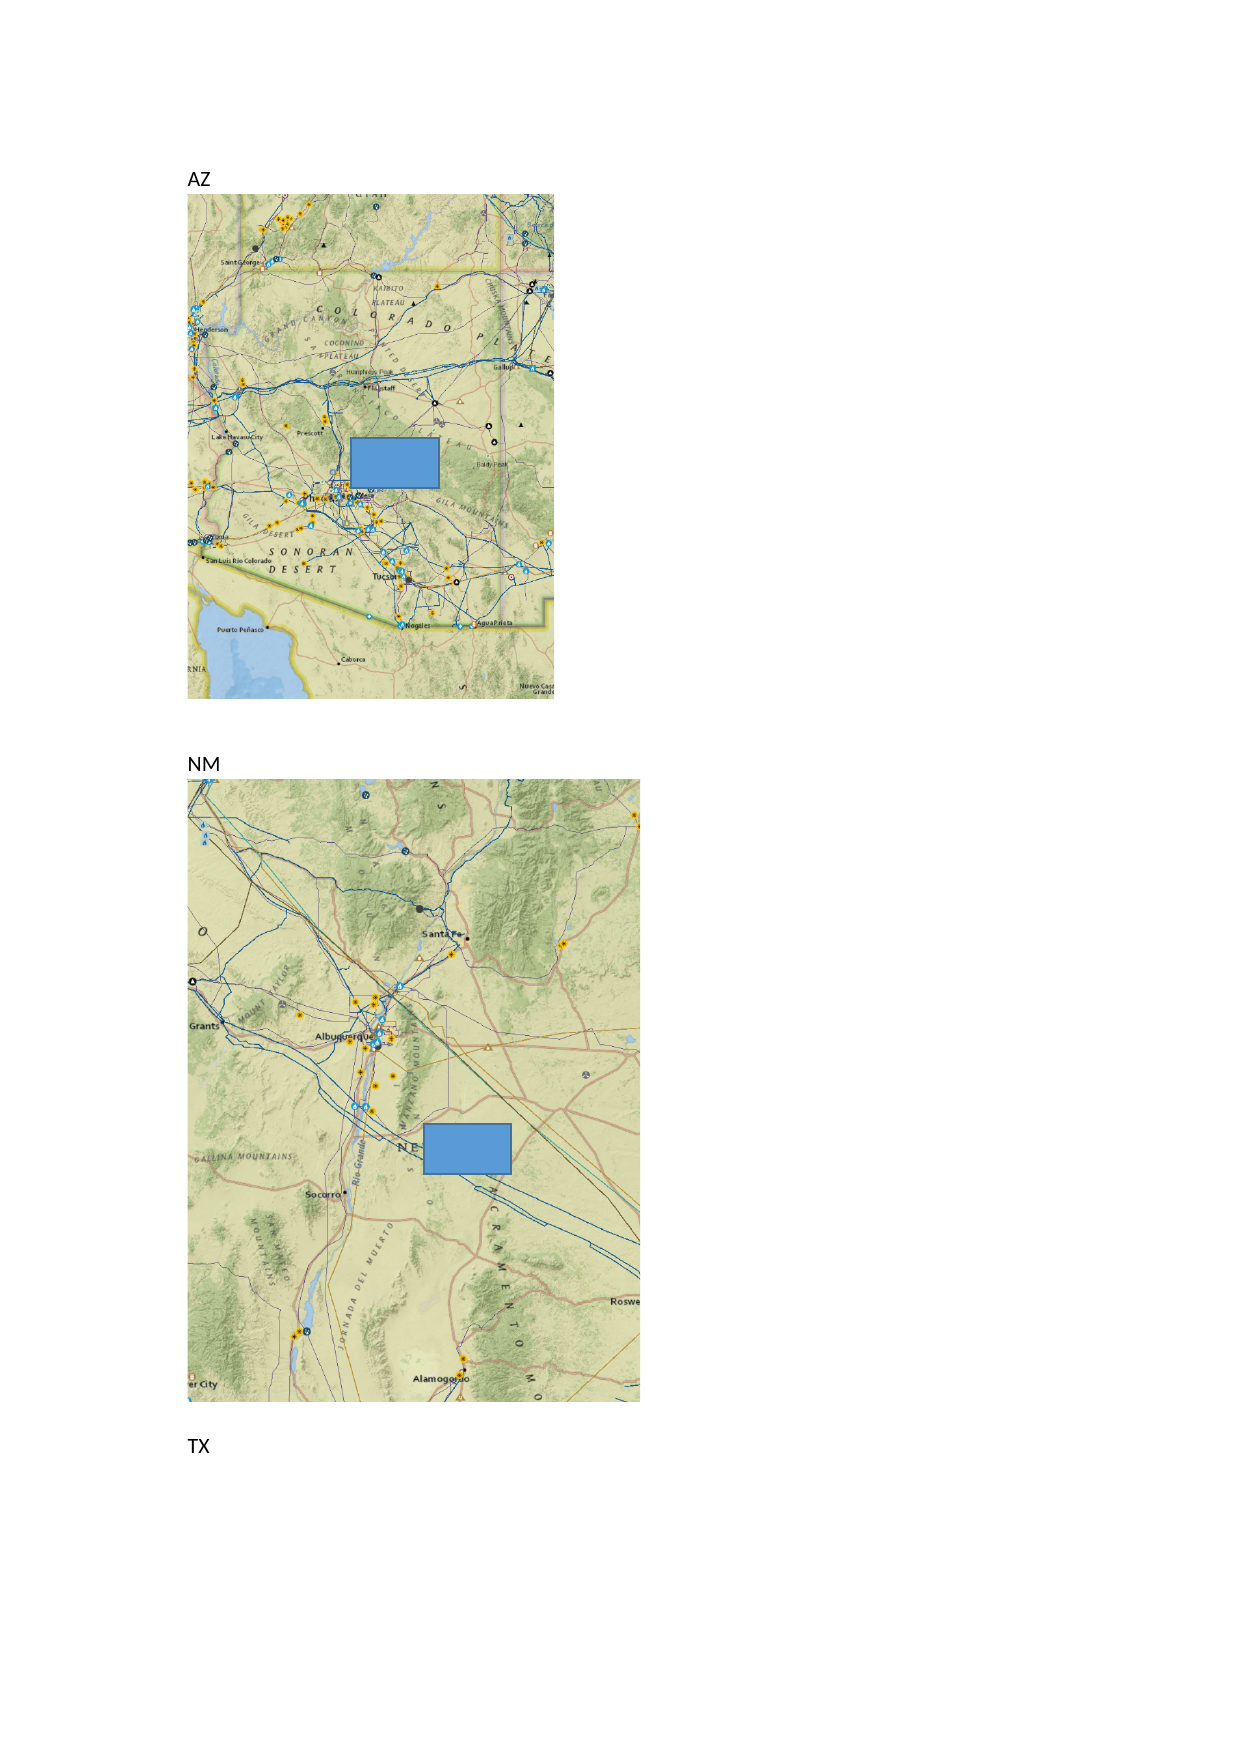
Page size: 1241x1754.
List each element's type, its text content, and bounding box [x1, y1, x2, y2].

text TX [187, 1429, 1053, 1462]
picture [187, 194, 555, 699]
text AZ [187, 162, 1053, 194]
text NM [187, 747, 1053, 779]
picture [187, 779, 641, 1402]
